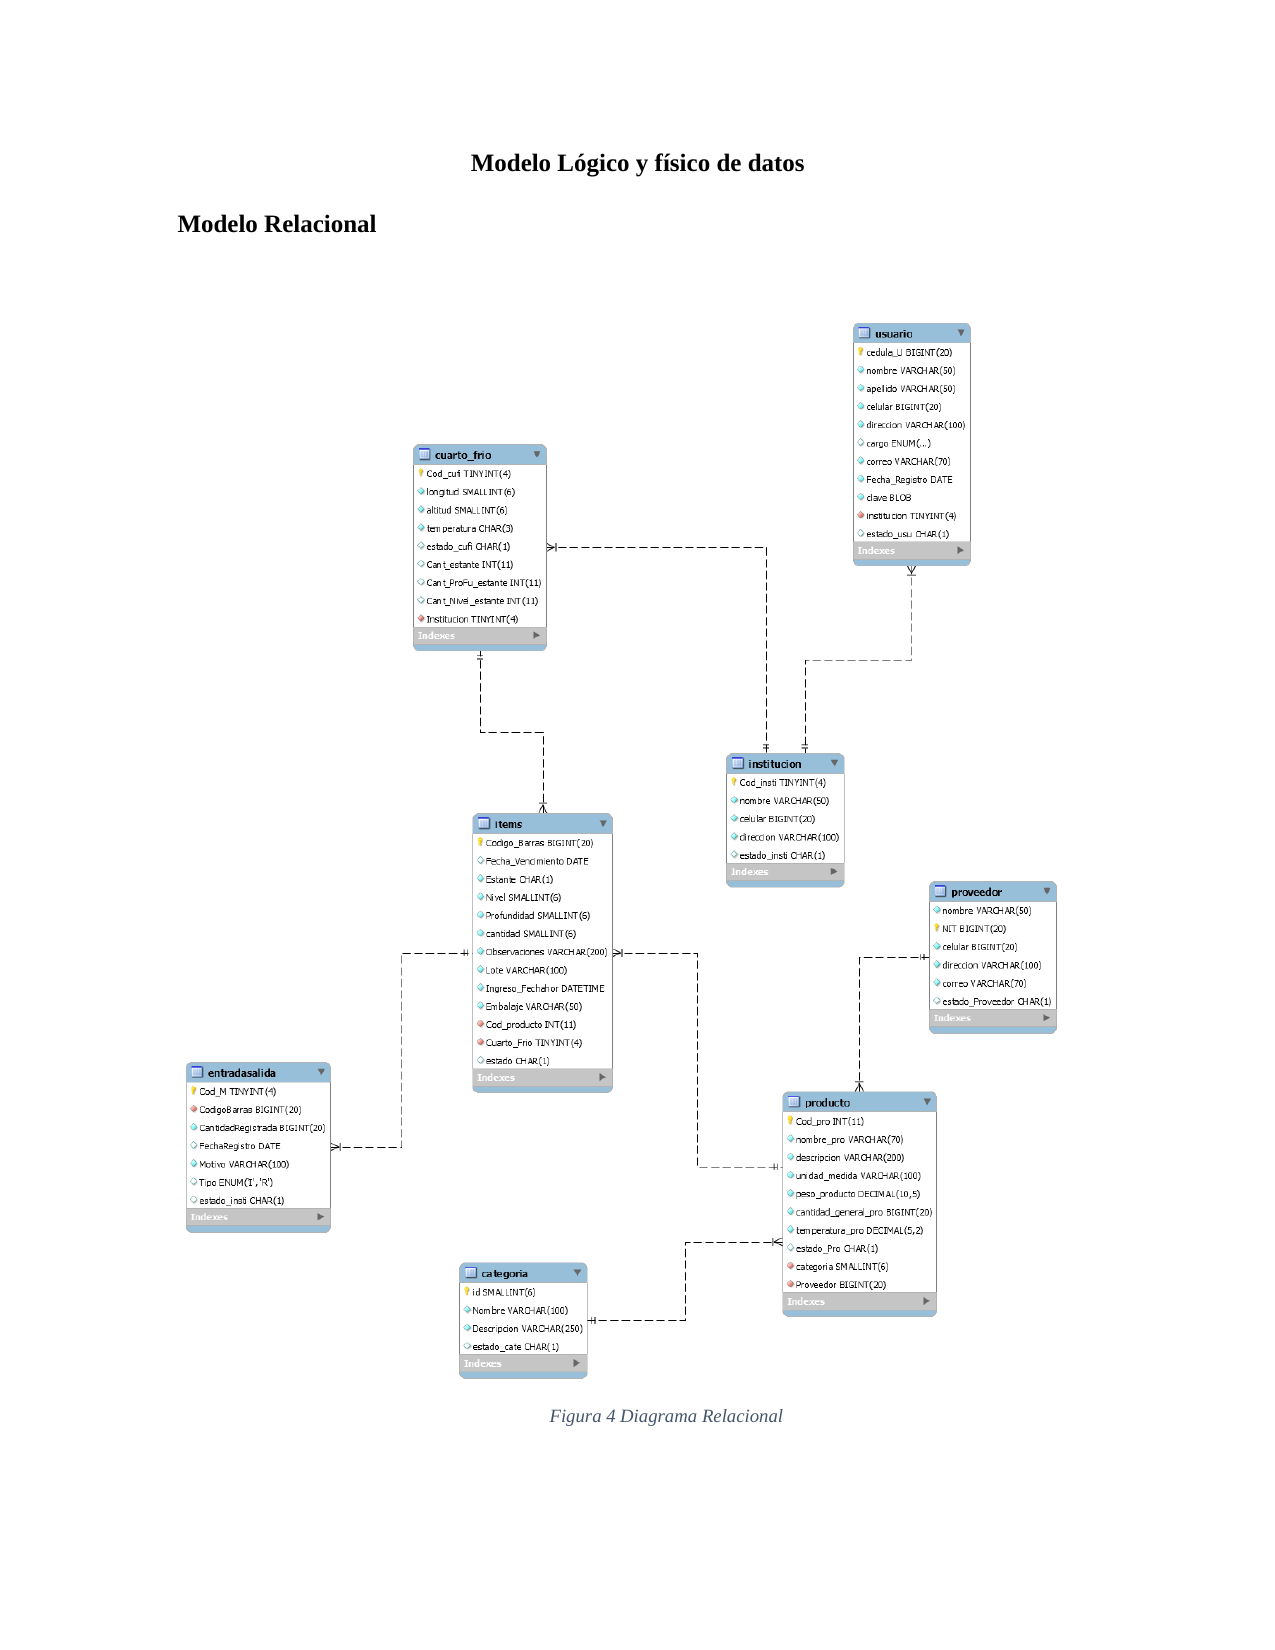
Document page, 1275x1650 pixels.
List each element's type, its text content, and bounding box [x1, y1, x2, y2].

subtitle Modelo Relacional [177, 209, 1098, 238]
subtitle Modelo Lógico y físico de datos [177, 148, 1098, 176]
picture [177, 314, 1063, 1386]
